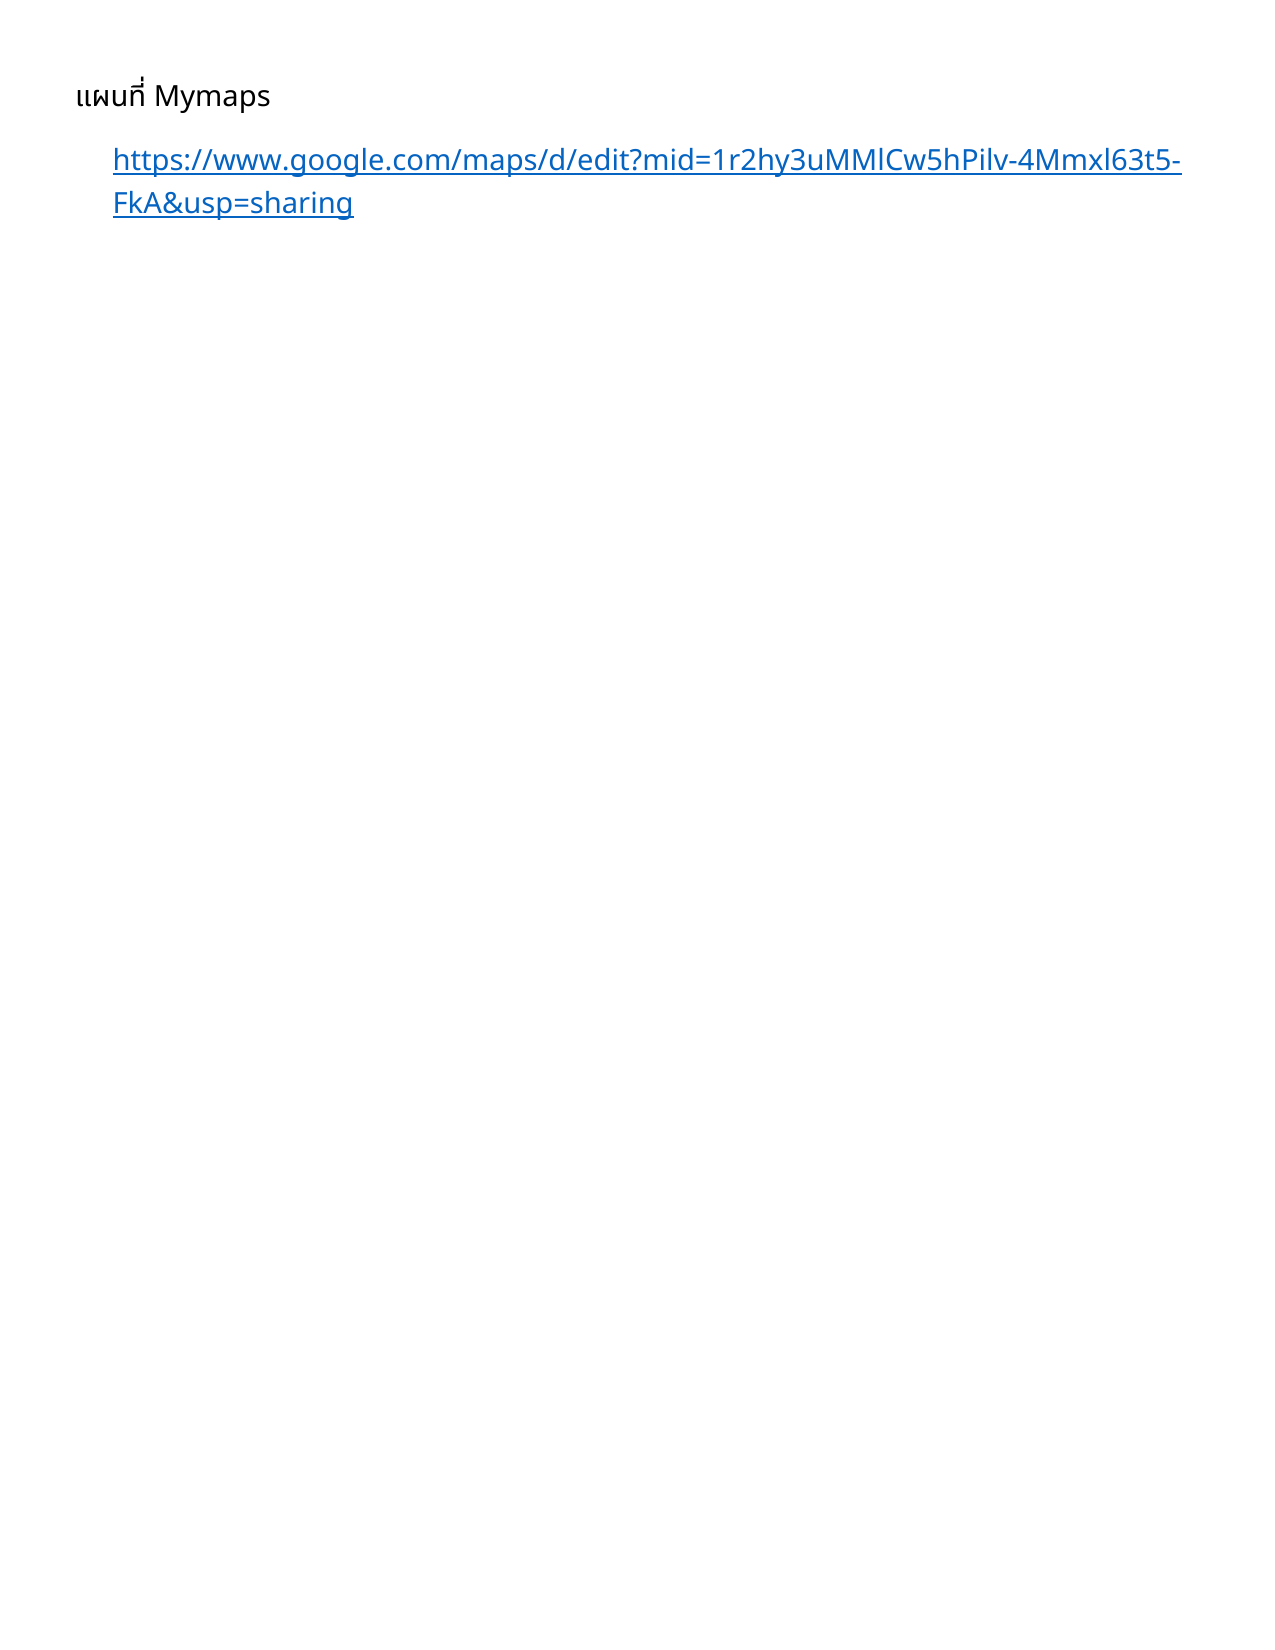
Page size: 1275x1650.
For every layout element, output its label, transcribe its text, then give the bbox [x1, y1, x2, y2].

text https://www.google.com/maps/d/edit?mid=1r2hy3uMMlCw5hPilv-4Mmxl63t5-FkA&usp=sharing [112, 139, 1200, 222]
text แผนที่ Mymaps [75, 75, 1200, 119]
